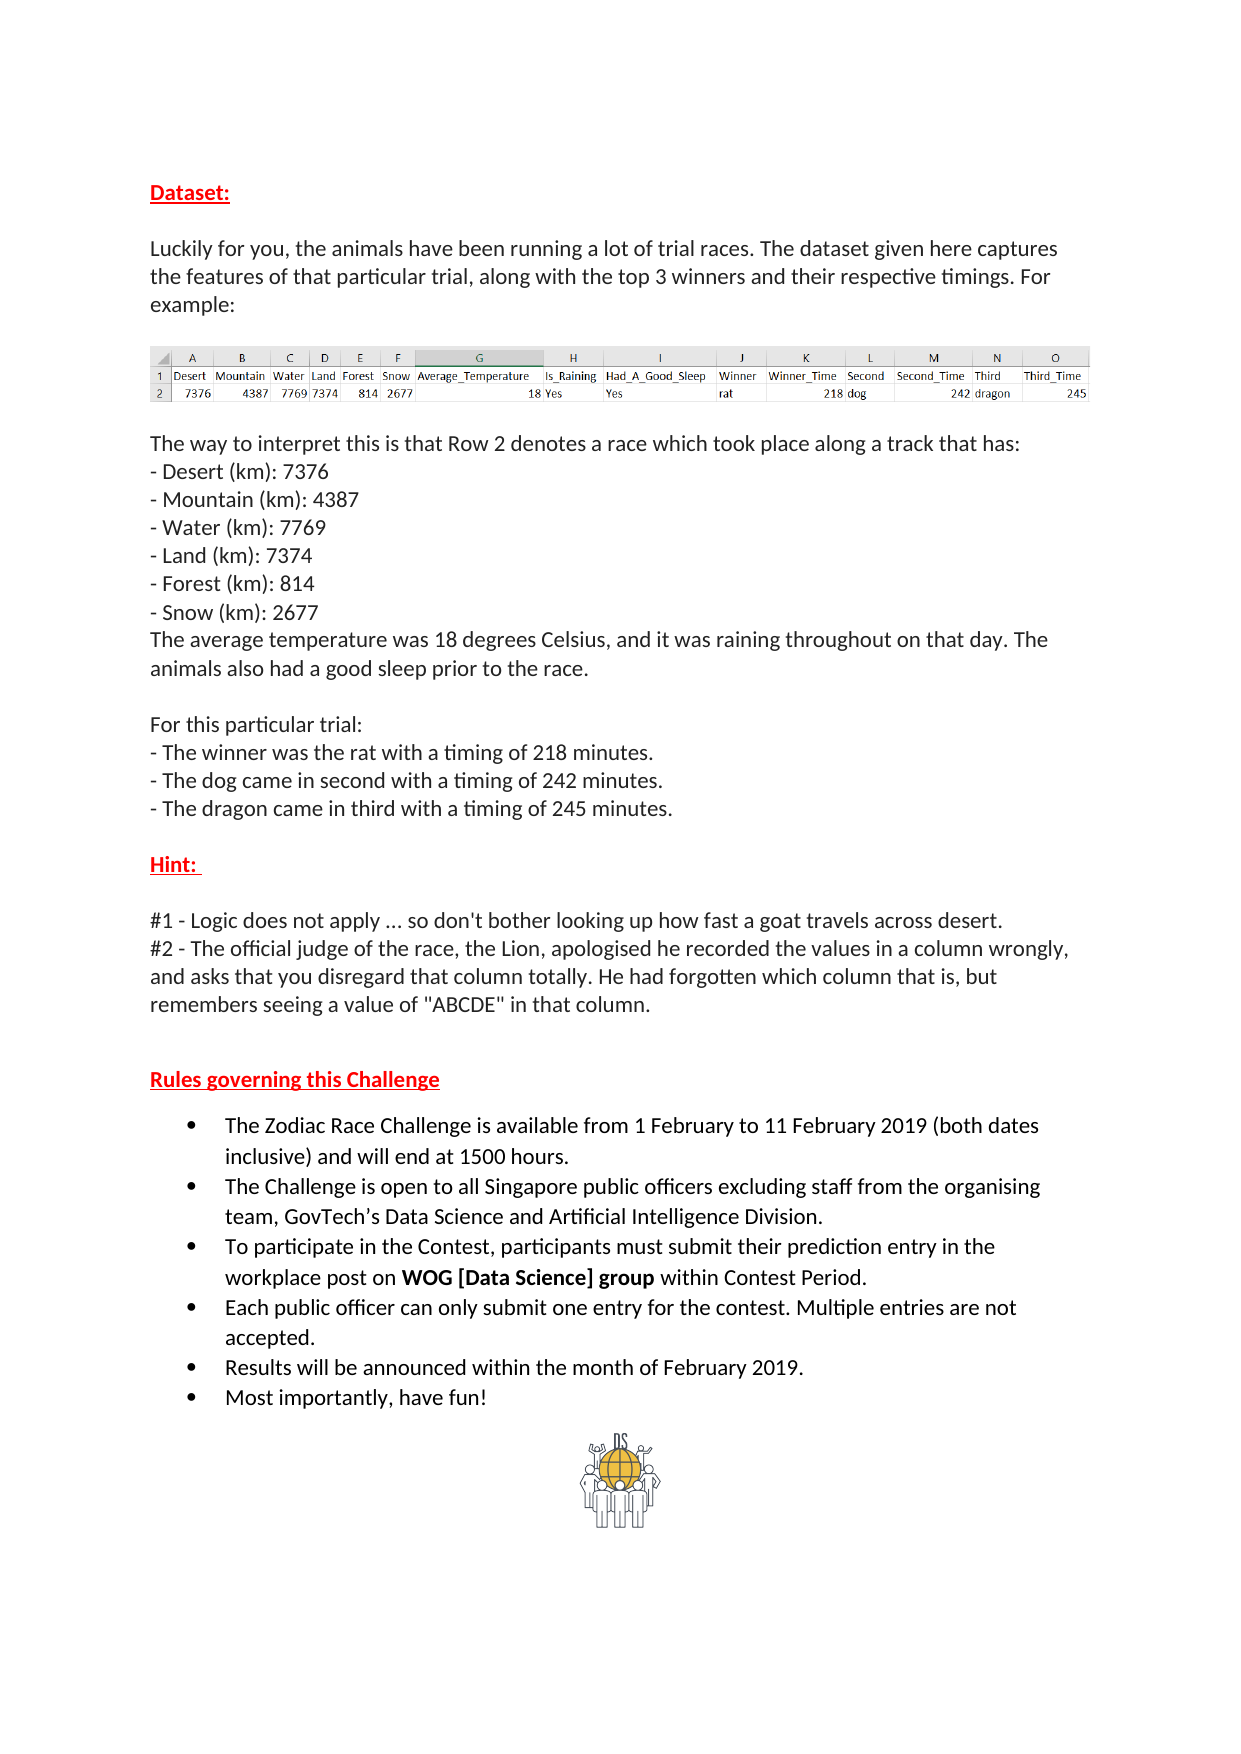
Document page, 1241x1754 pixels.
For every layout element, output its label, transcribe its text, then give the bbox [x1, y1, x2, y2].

picture [150, 346, 1091, 402]
text - The dragon came in third with a timing of 245 minutes. [150, 794, 1090, 822]
text Luckily for you, the animals have been running a lot of trial races. The dataset given here captures the features of that particular trial, along with the top 3 winners and their respective timings. For example: [150, 234, 1090, 318]
list Each public officer can only submit one entry for the contest. Multiple entries are not accepted. [187, 1293, 1090, 1351]
text #2 - The official judge of the race, the Lion, apologised he recorded the values in a column wrongly, and asks that you disregard that column totally. He had forgotten which column that is, but remembers seeing a value of "ABCDE" in that column. [150, 934, 1090, 1018]
list Results will be announced within the month of February 2019. [187, 1353, 1090, 1381]
text The way to interpret this is that Row 2 denotes a race which took place along a track that has: [150, 429, 1090, 457]
picture [570, 1430, 670, 1530]
text #1 - Logic does not apply ... so don't bother looking up how fast a goat travels across desert. [150, 906, 1090, 934]
text Rules governing this Challenge [150, 1065, 1090, 1093]
text - Desert (km): 7376 [150, 457, 1090, 486]
list Most importantly, have fun! [187, 1383, 1090, 1412]
text - Water (km): 7769 [150, 513, 1090, 542]
text Dataset: [150, 178, 1090, 206]
text - Snow (km): 2677 [150, 598, 1090, 626]
text - The winner was the rat with a timing of 218 minutes. [150, 738, 1090, 766]
list The Challenge is open to all Singapore public officers excluding staff from the organising team, GovTech’s Data Science and Artificial Intelligence Division. [187, 1172, 1090, 1230]
text The average temperature was 18 degrees Celsius, and it was raining throughout on that day. The animals also had a good sleep prior to the race. [150, 626, 1090, 682]
text - Forest (km): 814 [150, 569, 1090, 598]
list The Zodiac Race Challenge is available from 1 February to 11 February 2019 (both dates inclusive) and will end at 1500 hours. [187, 1112, 1090, 1170]
text For this particular trial: [150, 710, 1090, 738]
list To participate in the Contest, participants must submit their prediction entry in the workplace post on WOG [Data Science] group within Contest Period. [187, 1232, 1090, 1291]
text Hint: [150, 822, 1090, 878]
text - Mountain (km): 4387 [150, 486, 1090, 513]
text - The dog came in second with a timing of 242 minutes. [150, 766, 1090, 794]
text - Land (km): 7374 [150, 542, 1090, 569]
